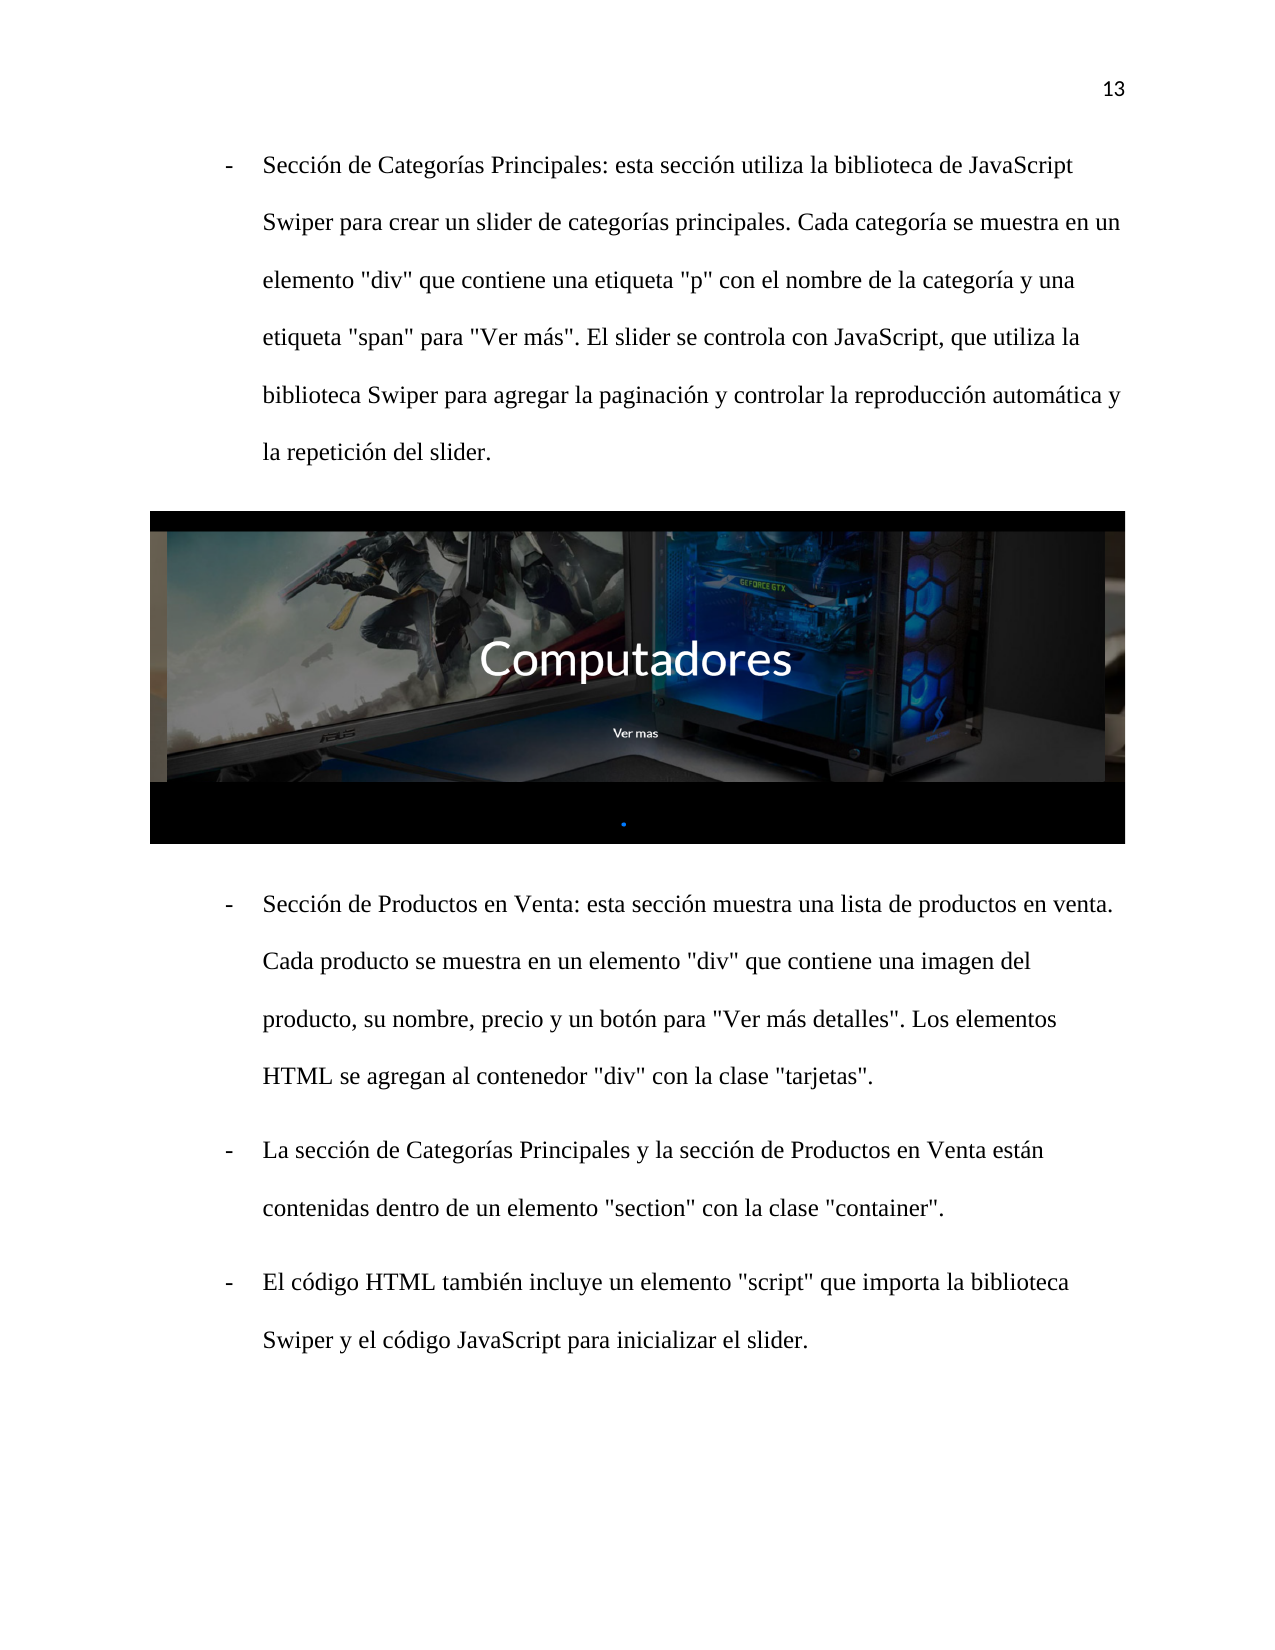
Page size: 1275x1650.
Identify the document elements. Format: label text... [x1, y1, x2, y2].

list La sección de Categorías Principales y la sección de Productos en Venta están contenidas dentro de un elemento "section" con la clase "container". [225, 1136, 1125, 1222]
picture [150, 511, 1125, 844]
list Sección de Productos en Venta: esta sección muestra una lista de productos en venta. Cada producto se muestra en un elemento "div" que contiene una imagen del producto, su nombre, precio y un botón para "Ver más detalles". Los elementos HTML se agregan al contenedor "div" con la clase "tarjetas". [225, 889, 1125, 1090]
list Sección de Categorías Principales: esta sección utiliza la biblioteca de JavaScript Swiper para crear un slider de categorías principales. Cada categoría se muestra en un elemento "div" que contiene una etiqueta "p" con el nombre de la categoría y una etiqueta "span" para "Ver más". El slider se controla con JavaScript, que utiliza la biblioteca Swiper para agregar la paginación y controlar la reproducción automática y la repetición del slider. [225, 150, 1125, 466]
list El código HTML también incluye un elemento "script" que importa la biblioteca Swiper y el código JavaScript para inicializar el slider. [225, 1267, 1125, 1353]
